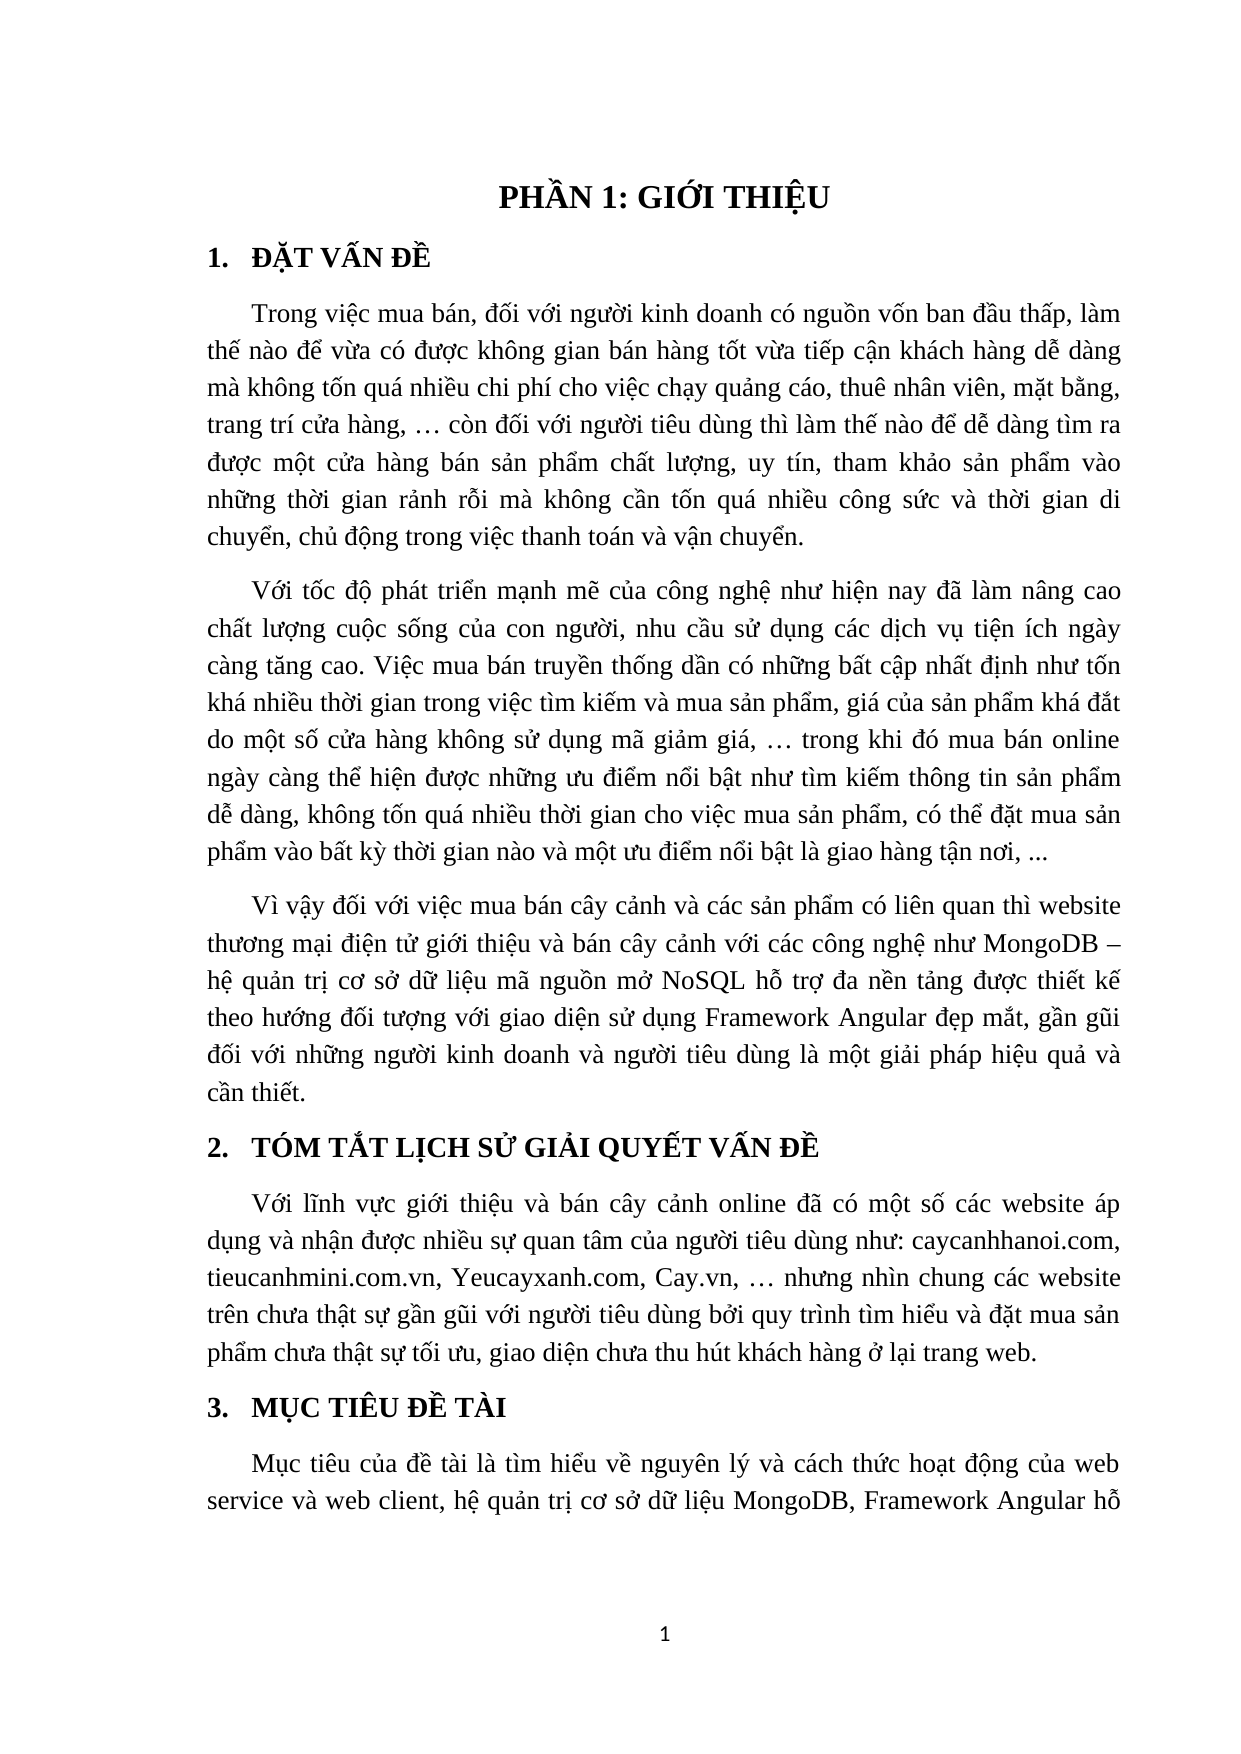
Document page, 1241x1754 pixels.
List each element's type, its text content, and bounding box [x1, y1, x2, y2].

list TÓM TẮT LỊCH SỬ GIẢI QUYẾT VẤN ĐỀ [207, 1130, 1122, 1163]
text Trong việc mua bán, đối với người kinh doanh có nguồn vốn ban đầu thấp, làm thế nào để vừa có được không gian bán hàng tốt vừa tiếp cận khách hàng dễ dàng mà không tốn quá nhiều chi phí cho việc chạy quảng cáo, thuê nhân viên, mặt bằng, trang trí cửa hàng, … còn đối với người tiêu dùng thì làm thế nào để dễ dàng tìm ra được một cửa hàng bán sản phẩm chất lượng, uy tín, tham khảo sản phẩm vào những thời gian rảnh rỗi mà không cần tốn quá nhiều công sức và thời gian di chuyển, chủ động trong việc thanh toán và vận chuyển. [207, 297, 1122, 552]
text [207, 1447, 1122, 1515]
text Vì vậy đối với việc mua bán cây cảnh và các sản phẩm có liên quan thì website thương mại điện tử giới thiệu và bán cây cảnh với các công nghệ như MongoDB – hệ quản trị cơ sở dữ liệu mã nguồn mở NoSQL hỗ trợ đa nền tảng được thiết kế theo hướng đối tượng với giao diện sử dụng Framework Angular đẹp mắt, gần gũi đối với những người kinh doanh và người tiêu dùng là một giải pháp hiệu quả và cần thiết. [207, 889, 1122, 1107]
text Với lĩnh vực giới thiệu và bán cây cảnh online đã có một số các website áp dụng và nhận được nhiều sự quan tâm của người tiêu dùng như: caycanhhanoi.com, tieucanhmini.com.vn, Yeucayxanh.com, Cay.vn, … nhưng nhìn chung các website trên chưa thật sự gần gũi với người tiêu dùng bởi quy trình tìm hiểu và đặt mua sản phẩm chưa thật sự tối ưu, giao diện chưa thu hút khách hàng ở lại trang web. [207, 1187, 1122, 1367]
text PHẦN 1: GIỚI THIỆU [207, 177, 1122, 216]
list MỤC TIÊU ĐỀ TÀI [207, 1390, 1122, 1423]
text Với tốc độ phát triển mạnh mẽ của công nghệ như hiện nay đã làm nâng cao chất lượng cuộc sống của con người, nhu cầu sử dụng các dịch vụ tiện ích ngày càng tăng cao. Việc mua bán truyền thống dần có những bất cập nhất định như tốn khá nhiều thời gian trong việc tìm kiếm và mua sản phẩm, giá của sản phẩm khá đắt do một số cửa hàng không sử dụng mã giảm giá, … trong khi đó mua bán online ngày càng thể hiện được những ưu điểm nổi bật như tìm kiếm thông tin sản phẩm dễ dàng, không tốn quá nhiều thời gian cho việc mua sản phẩm, có thể đặt mua sản phẩm vào bất kỳ thời gian nào và một ưu điểm nổi bật là giao hàng tận nơi, ... [207, 574, 1122, 867]
list ĐẶT VẤN ĐỀ [207, 240, 1122, 273]
